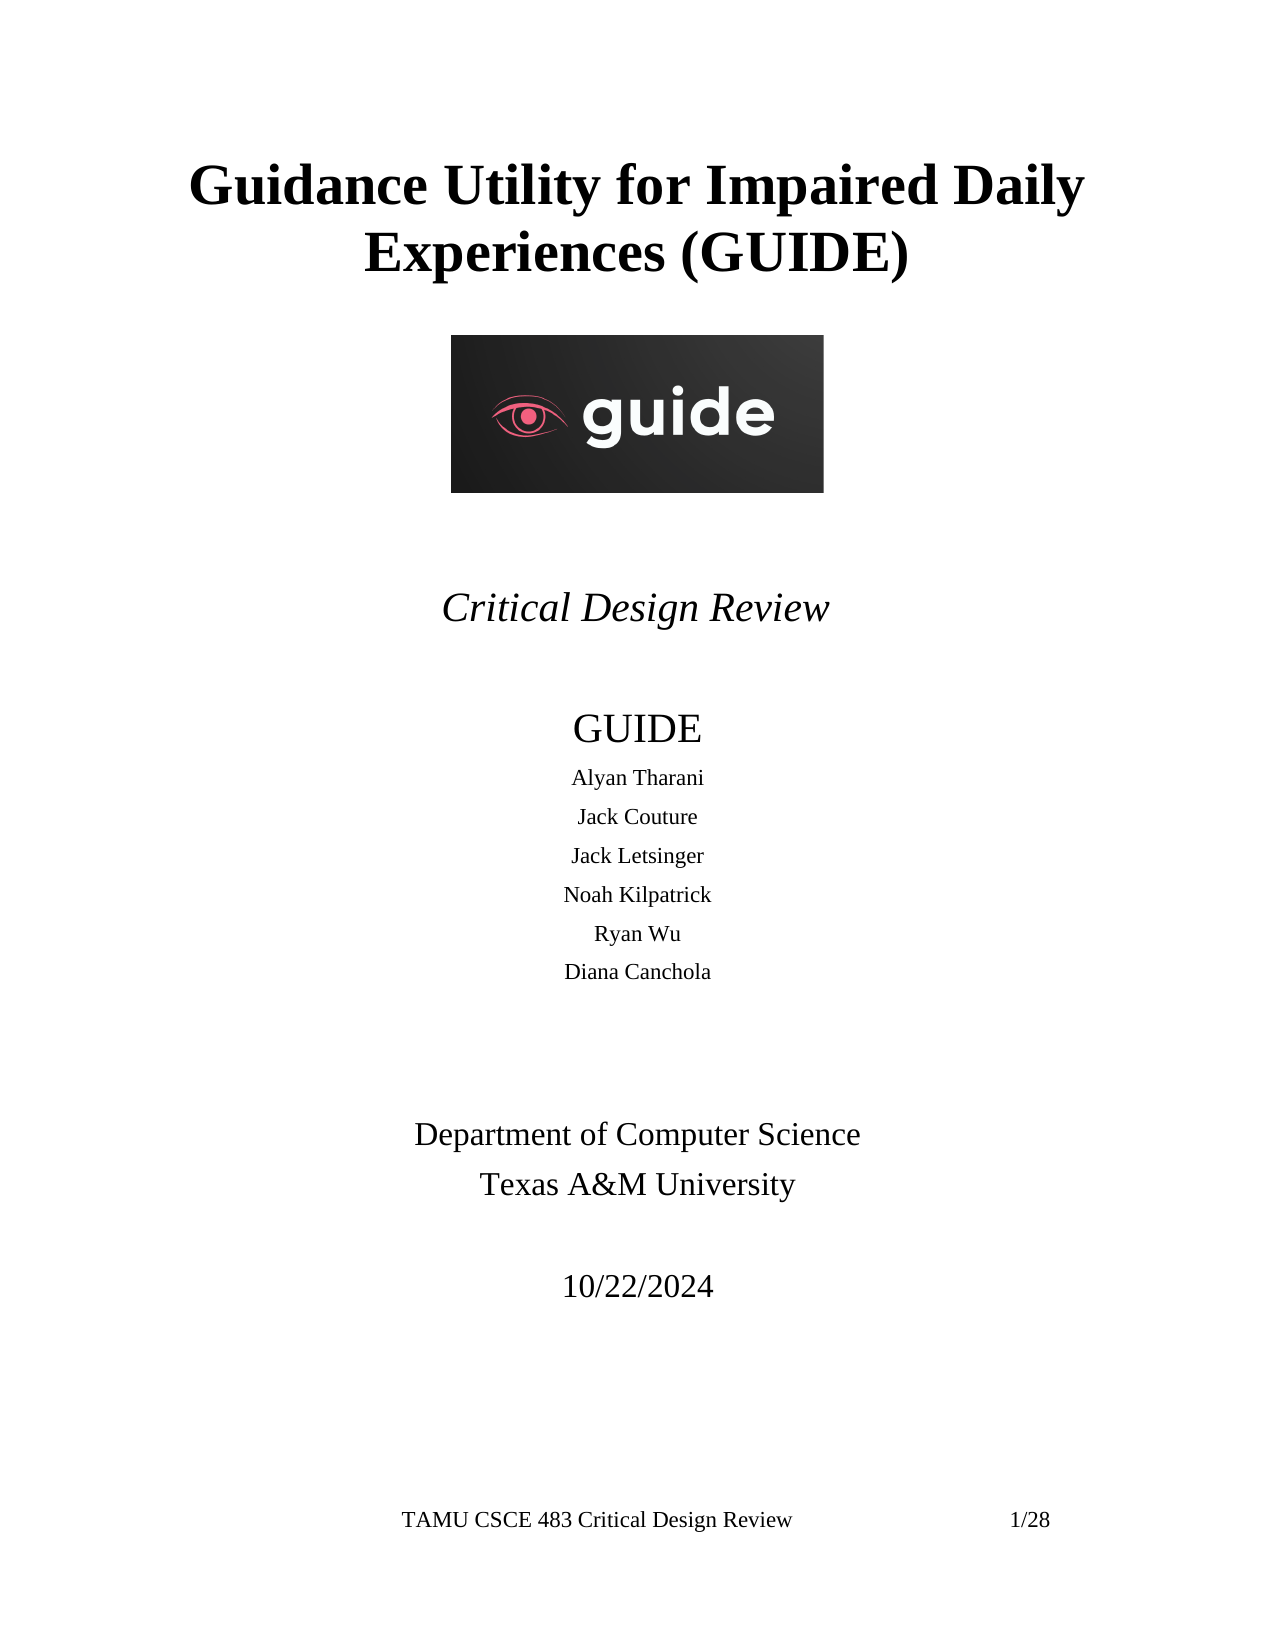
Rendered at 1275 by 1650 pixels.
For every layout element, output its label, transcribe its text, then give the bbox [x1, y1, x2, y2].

text Guidance Utility for Impaired Daily Experiences (GUIDE) [150, 150, 1125, 284]
text Alyan Tharani [150, 764, 1125, 791]
text Ryan Wu [150, 919, 1125, 946]
picture [451, 335, 824, 493]
text Jack Letsinger [150, 842, 1125, 868]
text GUIDE [150, 704, 1125, 752]
text Critical Design Review [150, 583, 1125, 631]
text Texas A&M University [150, 1165, 1125, 1203]
text Diana Canchola [150, 958, 1125, 985]
text Jack Couture [150, 803, 1125, 829]
text Department of Computer Science [150, 1114, 1125, 1152]
text Noah Kilpatrick [150, 881, 1125, 907]
text 10/22/2024 [150, 1266, 1125, 1305]
